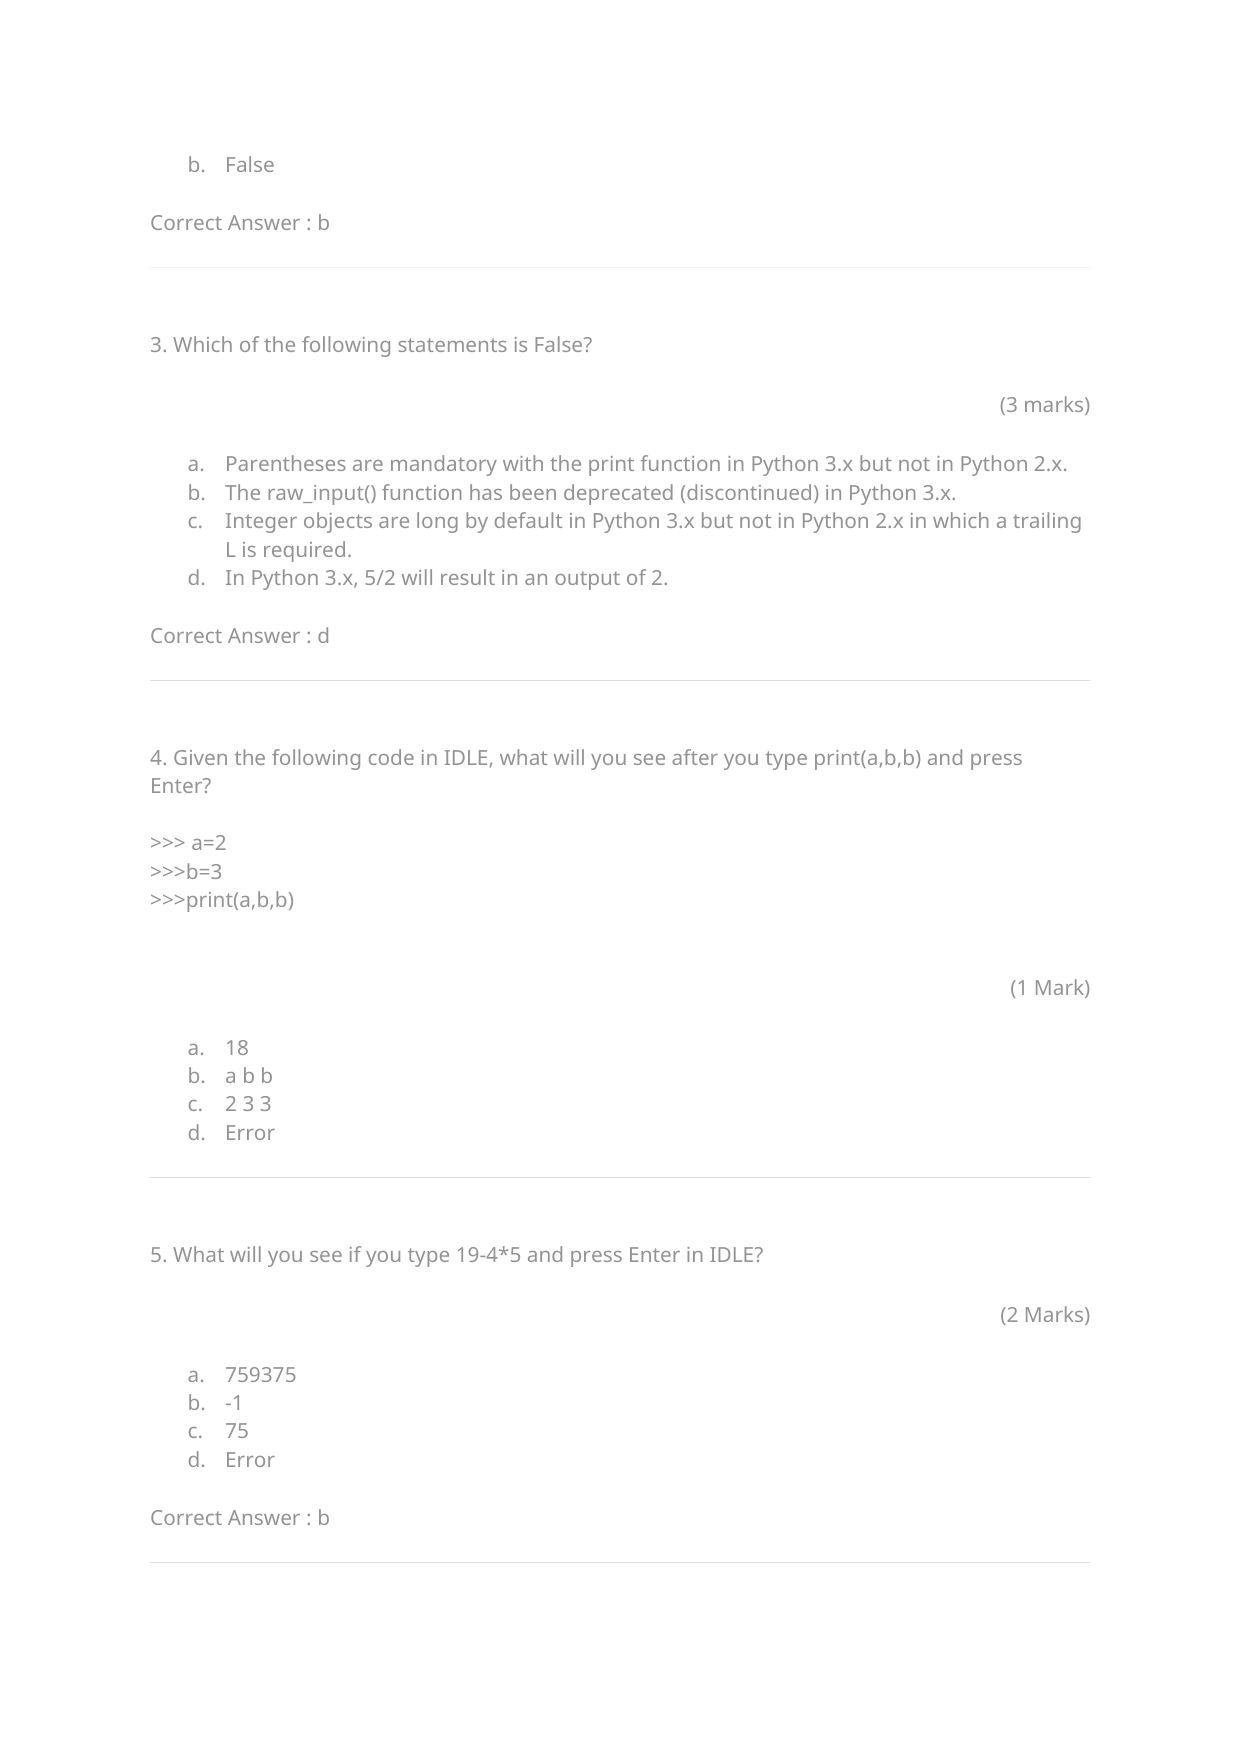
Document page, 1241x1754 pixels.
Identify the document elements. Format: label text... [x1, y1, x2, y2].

list Error [187, 1445, 1090, 1473]
text (3 marks) [150, 390, 1090, 418]
text 3. Which of the following statements is False? [150, 330, 1090, 358]
list 2 3 3 [187, 1089, 1090, 1118]
list False [187, 150, 1090, 178]
list The raw_input() function has been deprecated (discontinued) in Python 3.x. [187, 478, 1090, 506]
list In Python 3.x, 5/2 will result in an output of 2. [187, 563, 1090, 592]
text Correct Answer : d [150, 621, 1090, 649]
list Integer objects are long by default in Python 3.x but not in Python 2.x in which a trailing L is required. [187, 506, 1090, 563]
list 75 [187, 1417, 1090, 1445]
text 4. Given the following code in IDLE, what will you see after you type print(a,b,b) and press Enter? >>> a=2 >>>b=3 >>>print(a,b,b) [150, 743, 1090, 942]
list 759375 [187, 1360, 1090, 1388]
text (2 Marks) [150, 1300, 1090, 1328]
list a b b [187, 1061, 1090, 1089]
list 18 [187, 1033, 1090, 1061]
list Parentheses are mandatory with the print function in Python 3.x but not in Python 2.x. [187, 449, 1090, 478]
text Correct Answer : b [150, 208, 1090, 236]
list -1 [187, 1388, 1090, 1417]
text (1 Mark) [150, 973, 1090, 1001]
list Error [187, 1118, 1090, 1146]
text 5. What will you see if you type 19-4*5 and press Enter in IDLE? [150, 1240, 1090, 1269]
text Correct Answer : b [150, 1503, 1090, 1531]
